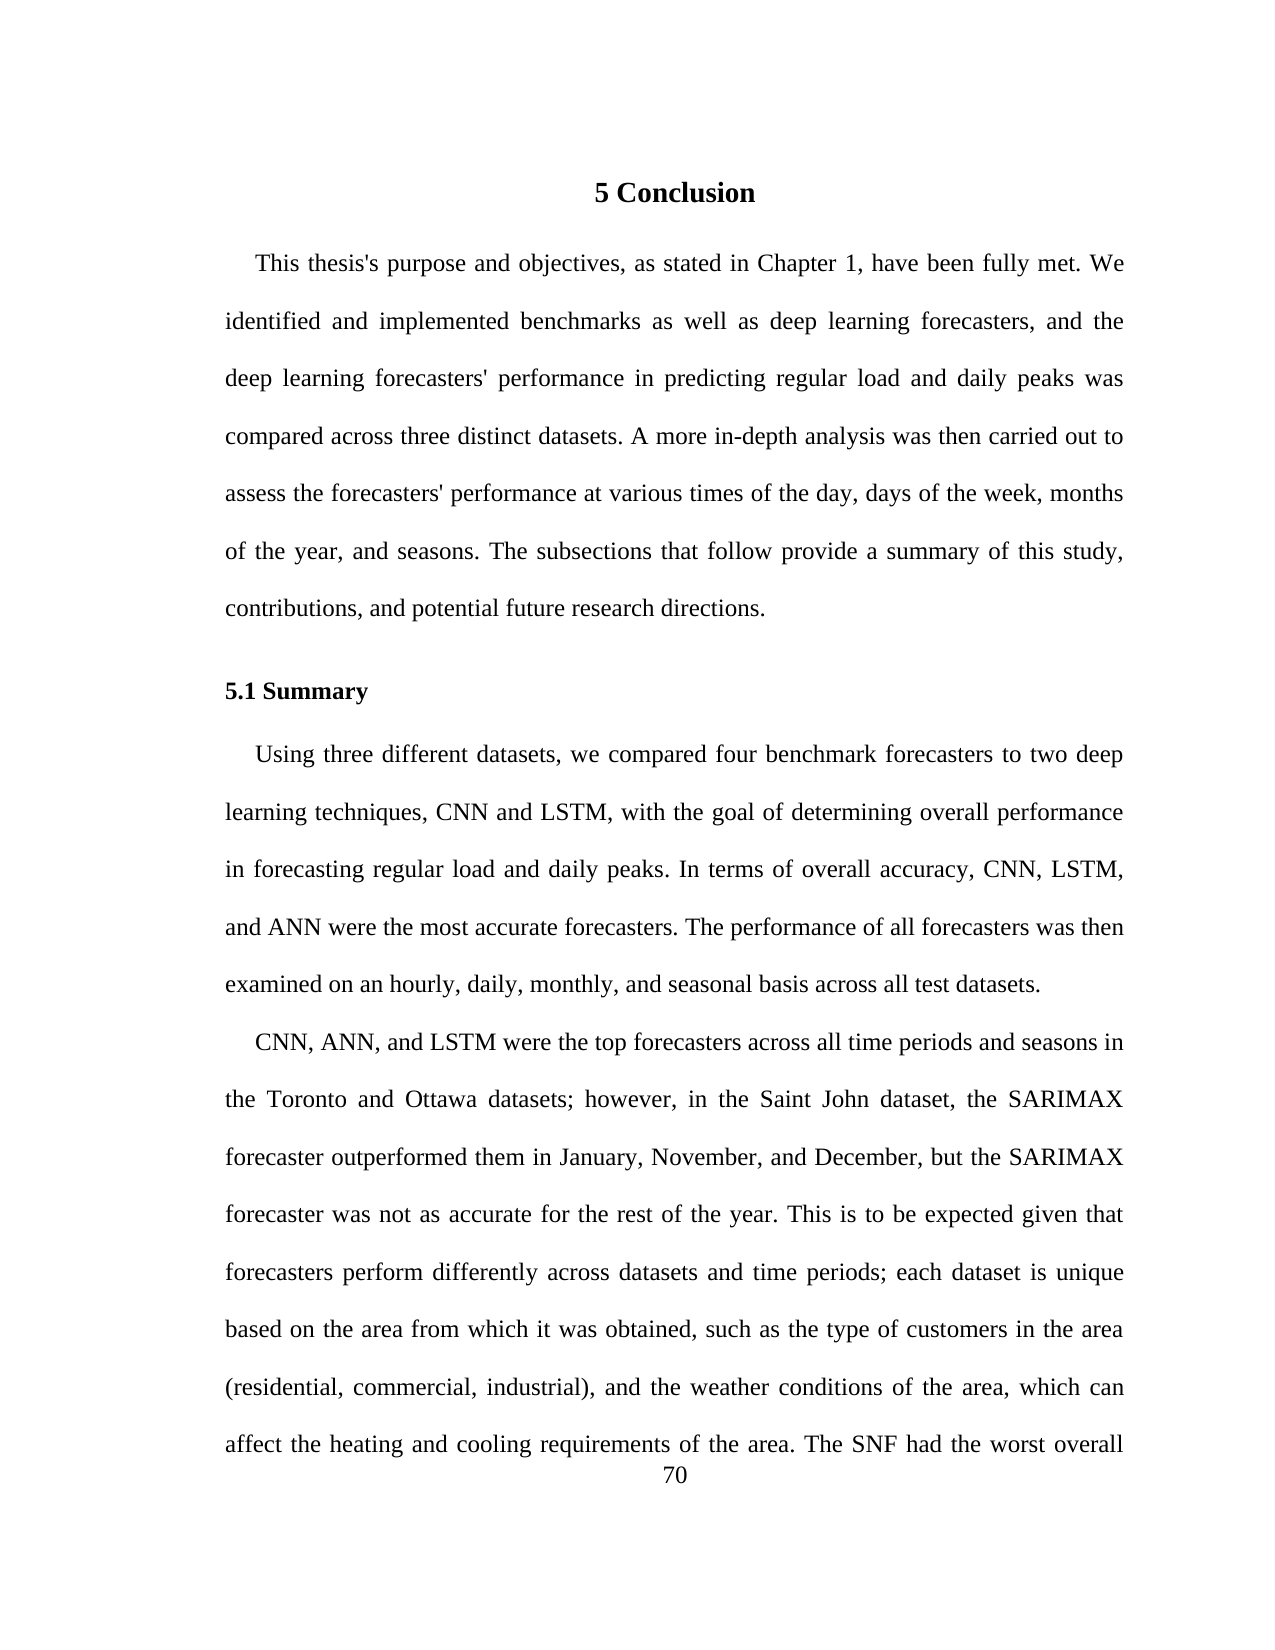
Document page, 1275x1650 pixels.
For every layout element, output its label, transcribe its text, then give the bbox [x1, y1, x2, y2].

text Using three different datasets, we compared four benchmark forecasters to two deep learning techniques, CNN and LSTM, with the goal of determining overall performance in forecasting regular load and daily peaks. In terms of overall accuracy, CNN, LSTM, and ANN were the most accurate forecasters. The performance of all forecasters was then examined on an hourly, daily, monthly, and seasonal basis across all test datasets. [225, 739, 1125, 998]
text This thesis's purpose and objectives, as stated in Chapter 1, have been fully met. We identified and implemented benchmarks as well as deep learning forecasters, and the deep learning forecasters' performance in predicting regular load and daily peaks was compared across three distinct datasets. A more in-depth analysis was then carried out to assess the forecasters' performance at various times of the day, days of the week, months of the year, and seasons. The subsections that follow provide a summary of this study, contributions, and potential future research directions. [225, 248, 1125, 622]
subtitle 5.1 Summary [225, 676, 1125, 704]
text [225, 1027, 1125, 1458]
subtitle 5 Conclusion [225, 175, 1125, 208]
